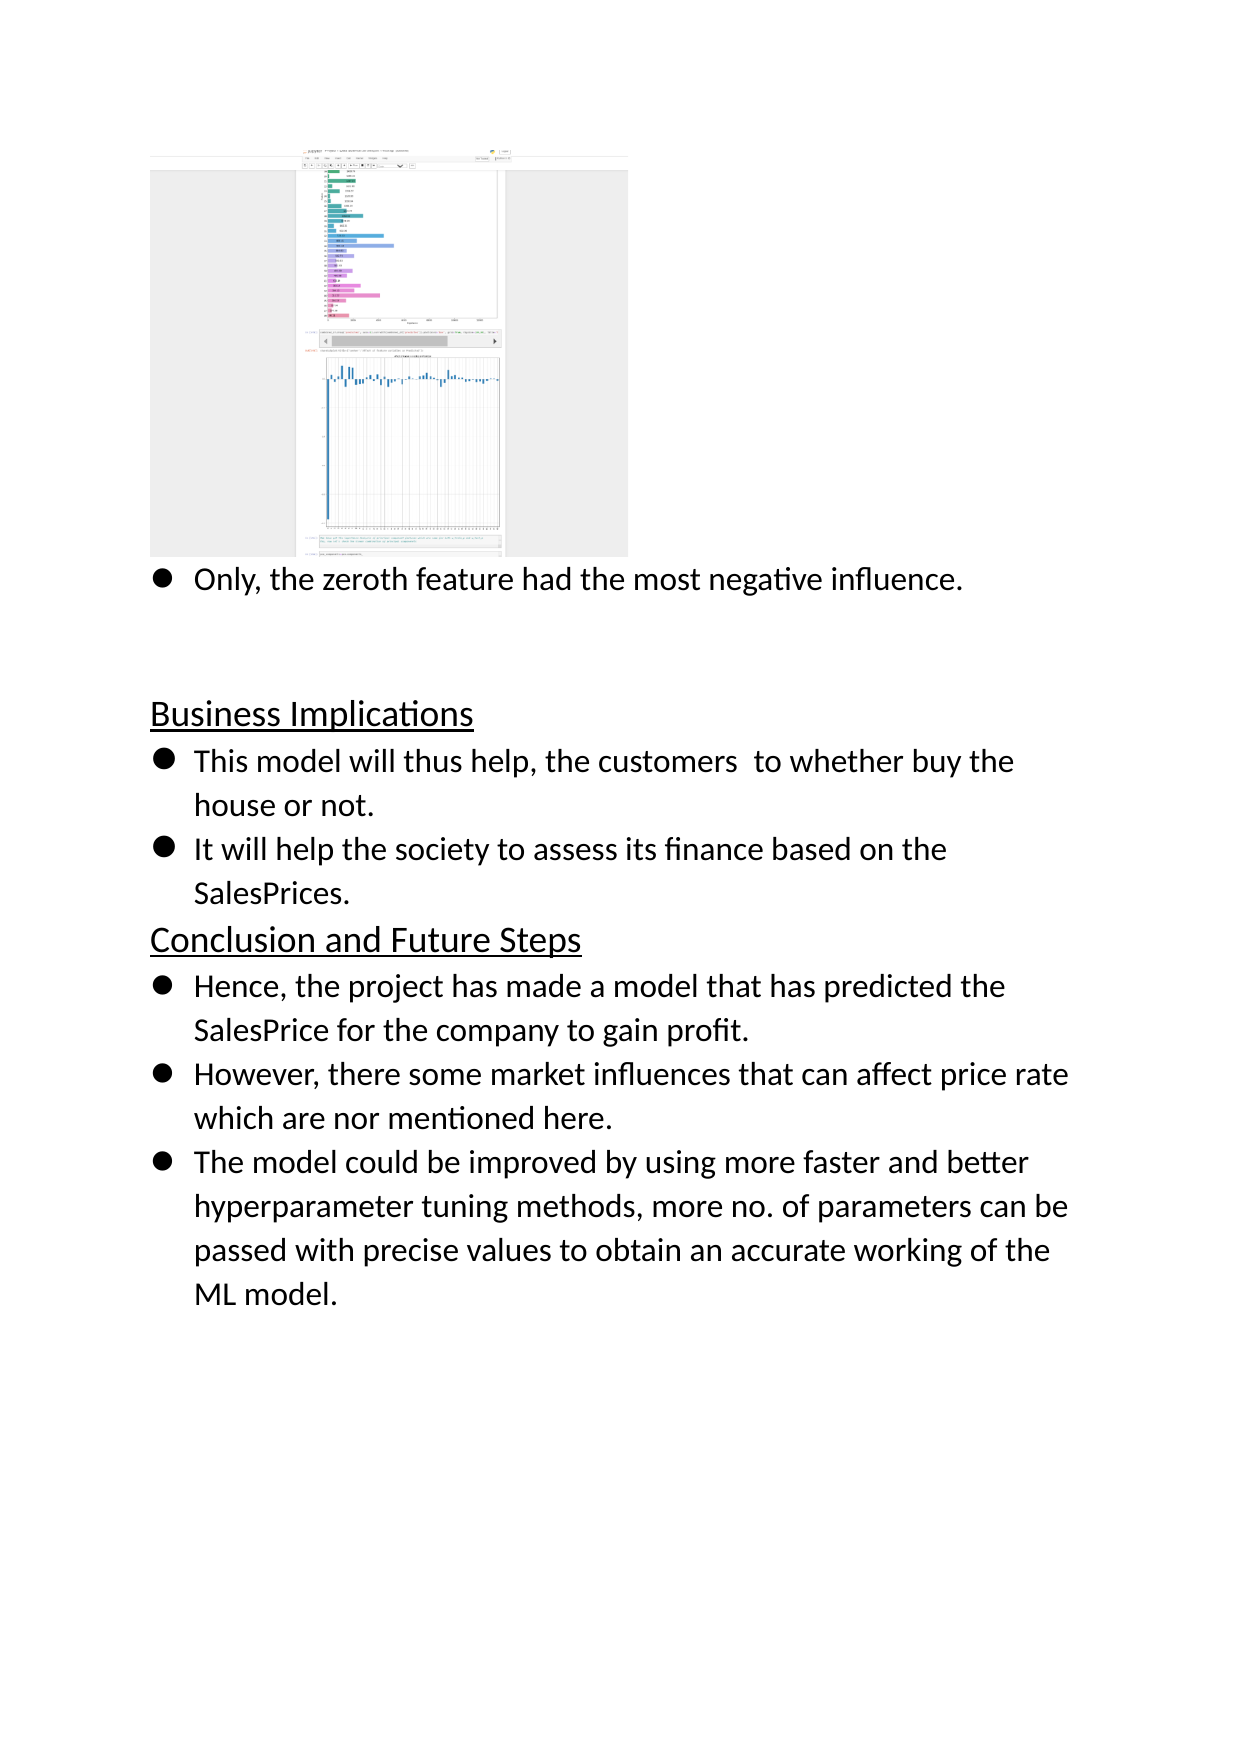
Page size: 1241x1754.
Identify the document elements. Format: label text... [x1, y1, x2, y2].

list However, there some market influences that can affect price rate which are nor mentioned here. [150, 1053, 1090, 1138]
list Only, the zeroth feature had the most negative influence. [150, 558, 1090, 599]
list Hence, the project has made a model that has predicted the SalesPrice for the company to gain profit. [150, 965, 1090, 1050]
list The model could be improved by using more faster and better hyperparameter tuning methods, more no. of parameters can be passed with precise values to obtain an accurate working of the ML model. [150, 1141, 1090, 1313]
list Business Implications [150, 690, 1090, 736]
picture [150, 150, 629, 557]
list Conclusion and Future Steps [150, 916, 1090, 961]
list This model will thus help, the customers to whether buy the house or not. [150, 740, 1090, 824]
list It will help the society to assess its finance based on the SalesPrices. [150, 828, 1090, 912]
